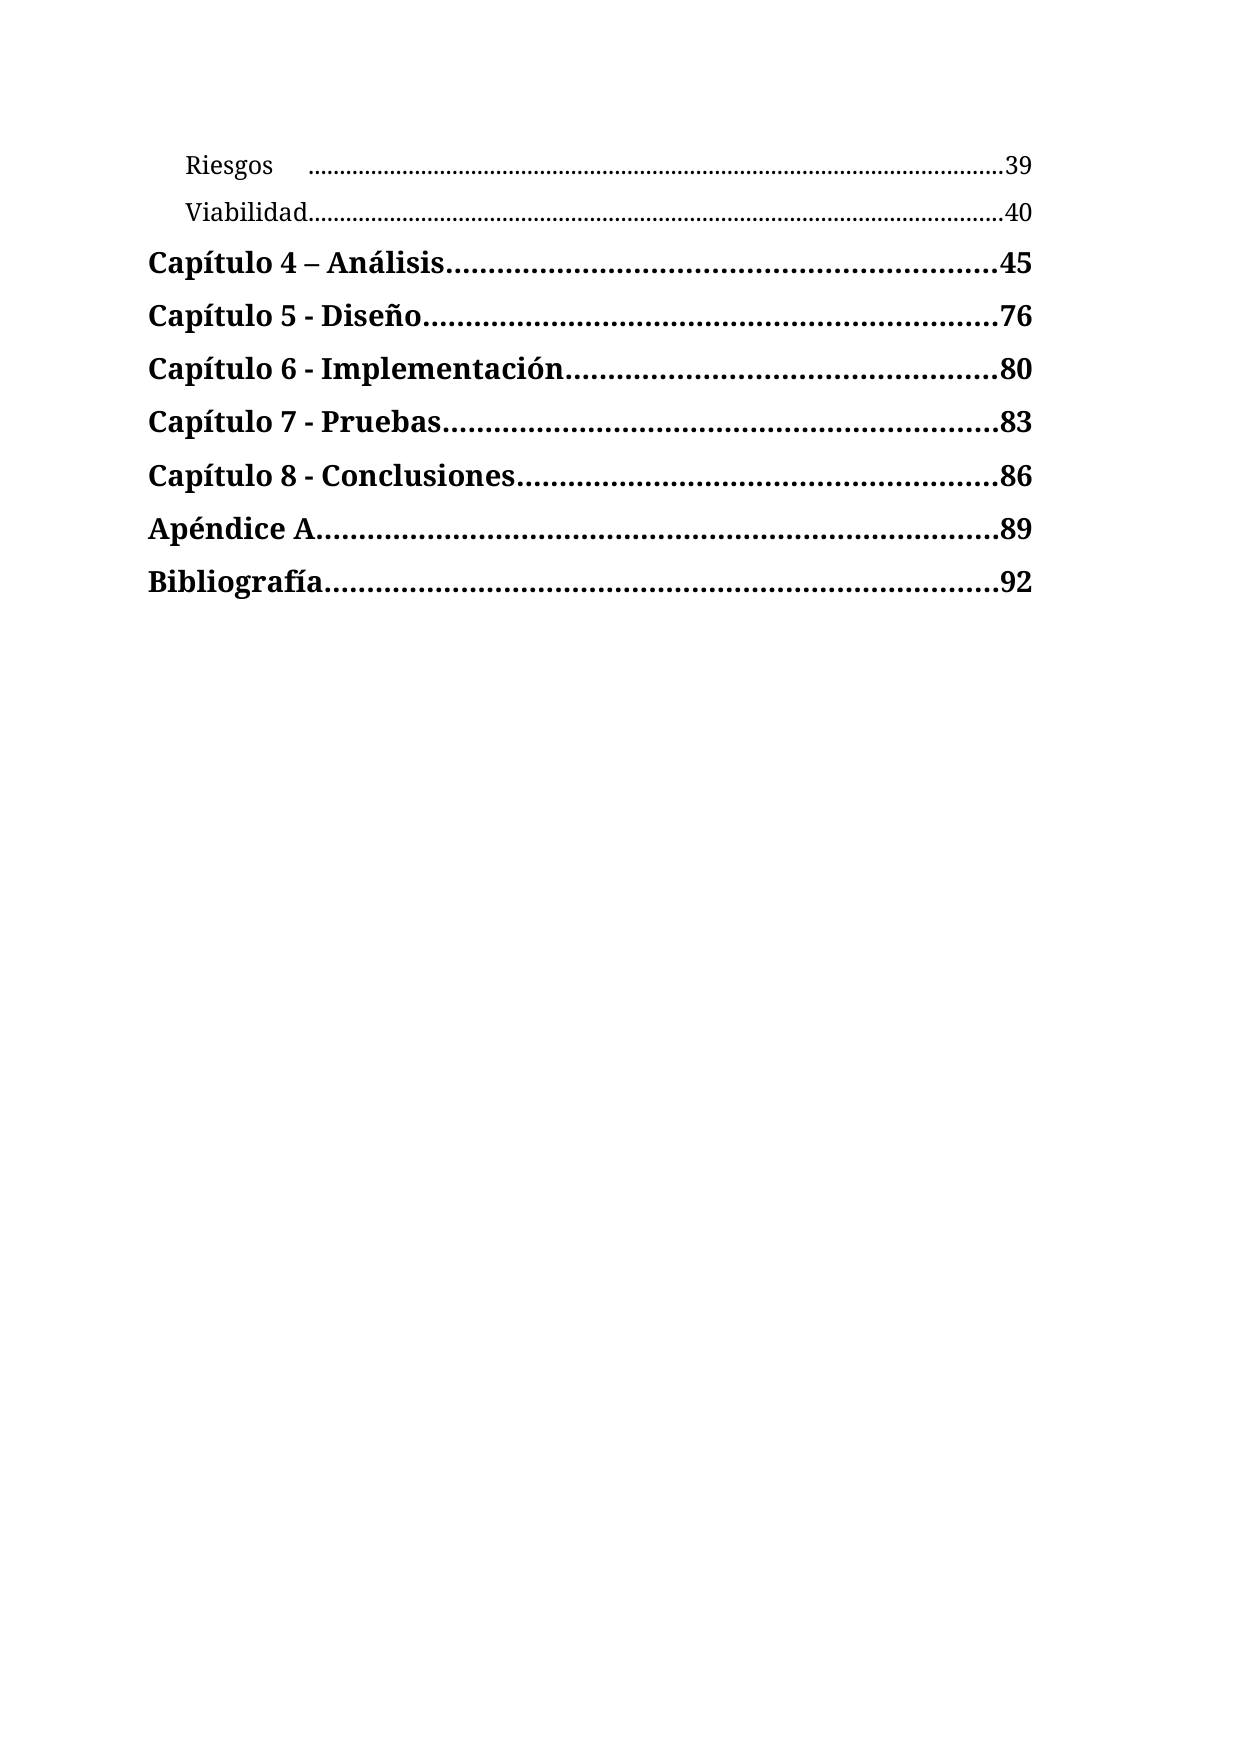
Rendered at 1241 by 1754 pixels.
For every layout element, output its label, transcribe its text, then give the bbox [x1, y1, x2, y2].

text Capítulo 5 - Diseño 76 [148, 295, 1092, 335]
text Bibliografía 92 [148, 561, 1092, 601]
text Capítulo 4 – Análisis 45 [148, 242, 1092, 282]
text Capítulo 6 - Implementación 80 [148, 348, 1092, 388]
text Riesgos 39 [185, 148, 1092, 182]
text Apéndice A 89 [148, 508, 1092, 548]
text Capítulo 8 - Conclusiones 86 [148, 455, 1092, 495]
text Capítulo 7 - Pruebas 83 [148, 402, 1092, 441]
text Viabilidad 40 [185, 195, 1092, 229]
